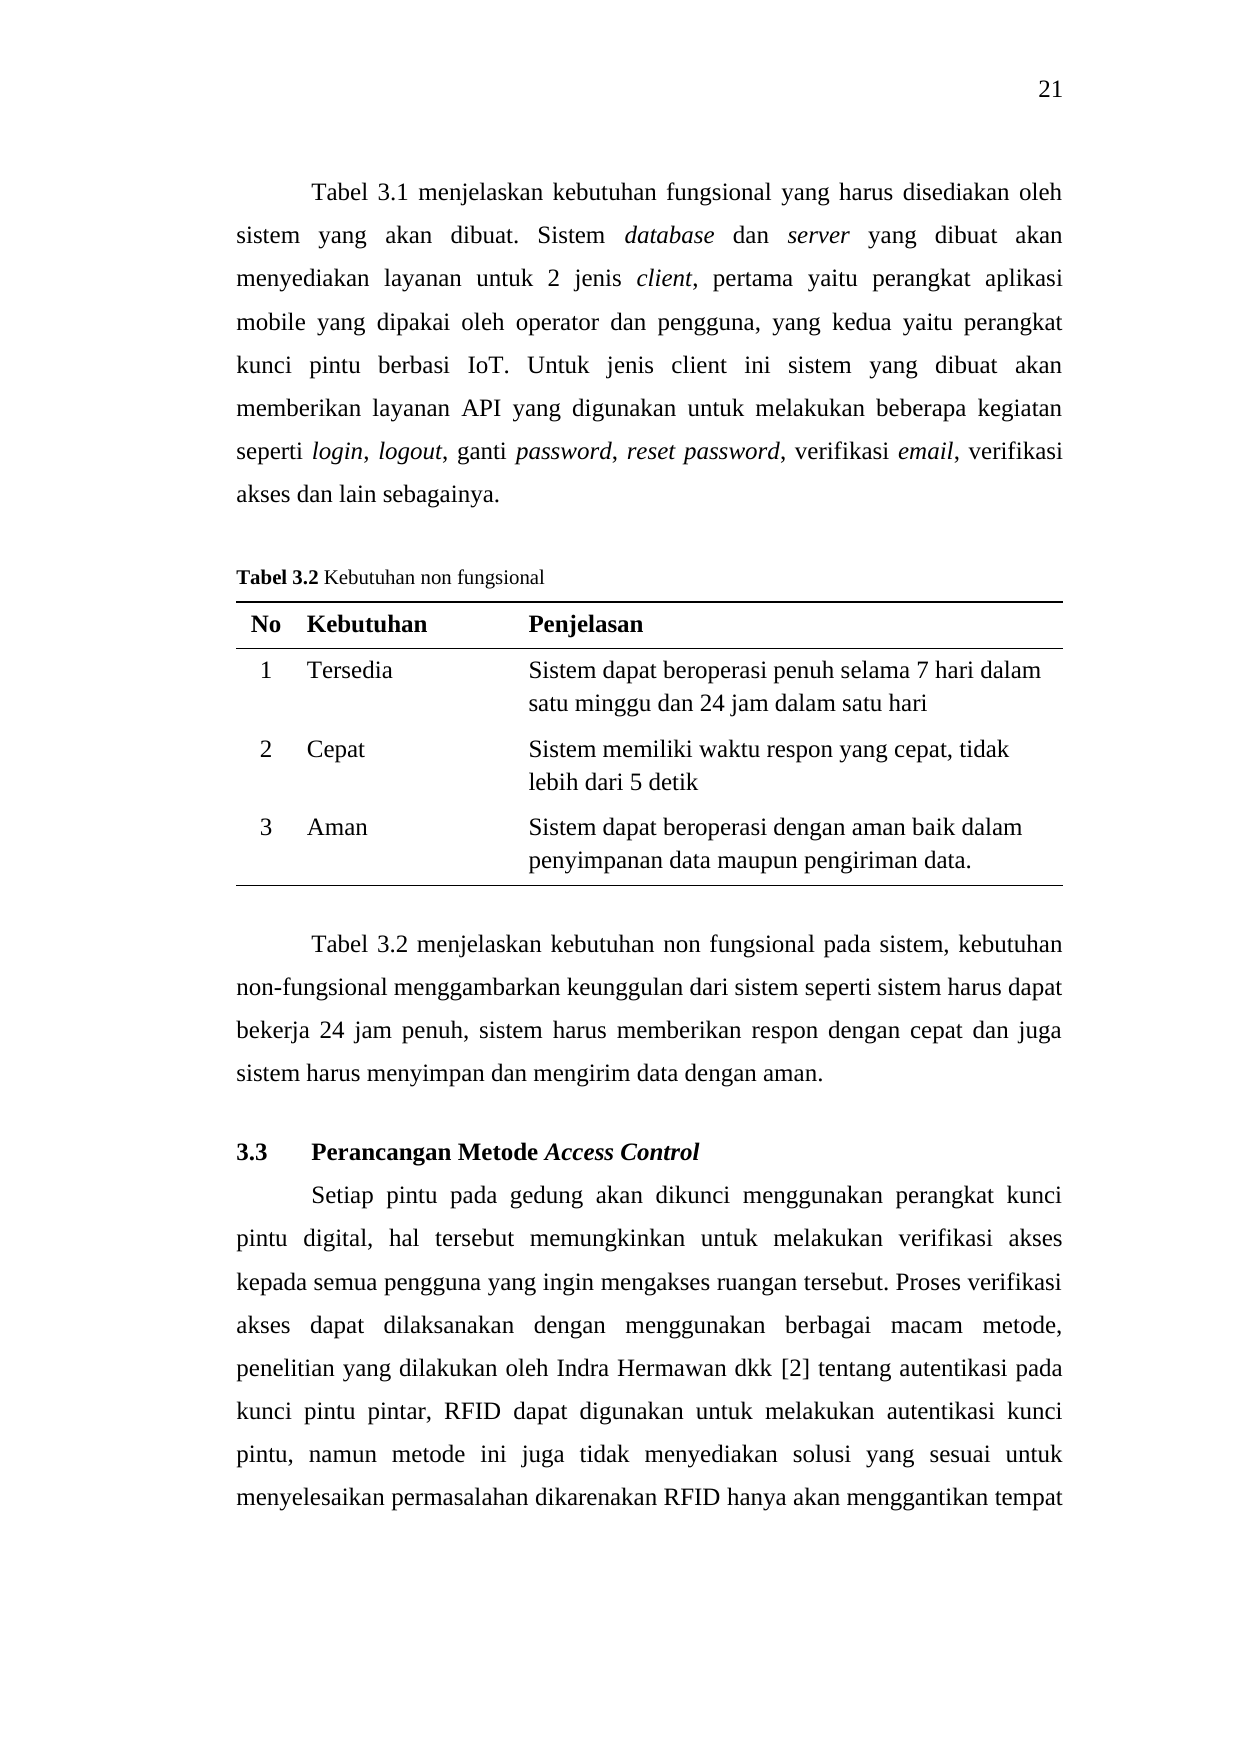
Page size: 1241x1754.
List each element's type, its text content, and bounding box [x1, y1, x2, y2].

table_header Penjelasan [517, 603, 1063, 648]
text Perancangan Metode Access Control [236, 1137, 1063, 1166]
table_cell 3 [236, 806, 295, 884]
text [236, 1180, 1063, 1511]
table_cell Cepat [295, 728, 517, 806]
table_cell Sistem memiliki waktu respon yang cepat, tidak lebih dari 5 detik [517, 728, 1063, 806]
table_cell 1 [236, 649, 295, 727]
table_cell Sistem dapat beroperasi dengan aman baik dalam penyimpanan data maupun pengiriman data. [517, 806, 1063, 884]
text Tabel 3.2 Kebutuhan non fungsional [236, 565, 1063, 589]
table_header No [236, 603, 295, 648]
text Tabel 3.2 menjelaskan kebutuhan non fungsional pada sistem, kebutuhan non-fungsional menggambarkan keunggulan dari sistem seperti sistem harus dapat bekerja 24 jam penuh, sistem harus memberikan respon dengan cepat dan juga sistem harus menyimpan dan mengirim data dengan aman. [236, 929, 1063, 1087]
table_cell Tersedia [295, 649, 517, 727]
table_cell Sistem dapat beroperasi penuh selama 7 hari dalam satu minggu dan 24 jam dalam satu hari [517, 649, 1063, 727]
table_cell 2 [236, 728, 295, 806]
table_cell Aman [295, 806, 517, 884]
text Tabel 3.1 menjelaskan kebutuhan fungsional yang harus disediakan oleh sistem yang akan dibuat. Sistem database dan server yang dibuat akan menyediakan layanan untuk 2 jenis client, pertama yaitu perangkat aplikasi mobile yang dipakai oleh operator dan pengguna, yang kedua yaitu perangkat kunci pintu berbasi IoT. Untuk jenis client ini sistem yang dibuat akan memberikan layanan API yang digunakan untuk melakukan beberapa kegiatan seperti login, logout, ganti password, reset password, verifikasi email, verifikasi akses dan lain sebagainya. [236, 177, 1063, 508]
table_header Kebutuhan [295, 603, 517, 648]
